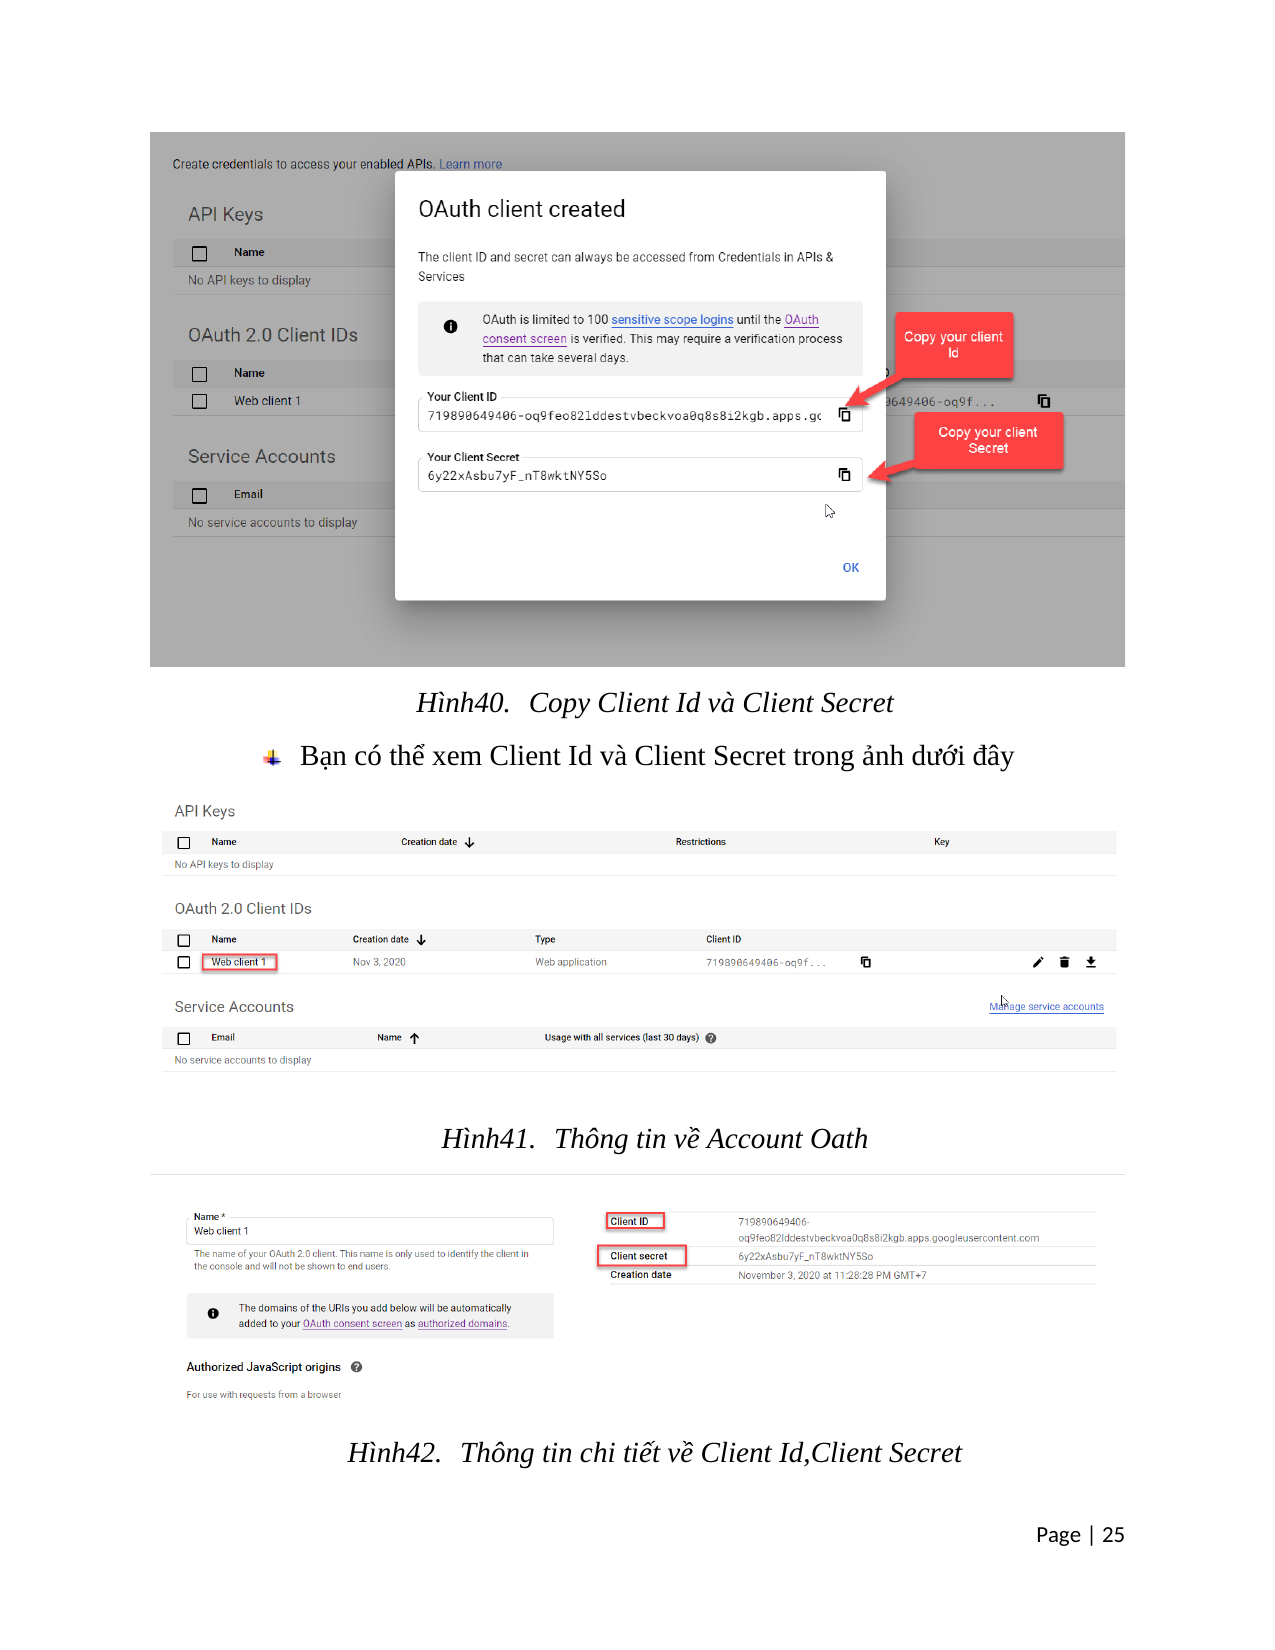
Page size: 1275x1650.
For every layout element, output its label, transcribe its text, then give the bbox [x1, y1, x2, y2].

picture [150, 132, 1125, 667]
text Thông tin chi tiết về Client Id,Client Secret [187, 1435, 1125, 1469]
text Thông tin về Account Oath [187, 1122, 1125, 1155]
picture [263, 748, 281, 766]
picture [150, 790, 1125, 1103]
text Copy Client Id và Client Secret [187, 685, 1125, 719]
list Bạn có thể xem Client Id và Client Secret trong ảnh dưới đây [262, 738, 1125, 772]
picture [150, 1174, 1125, 1417]
